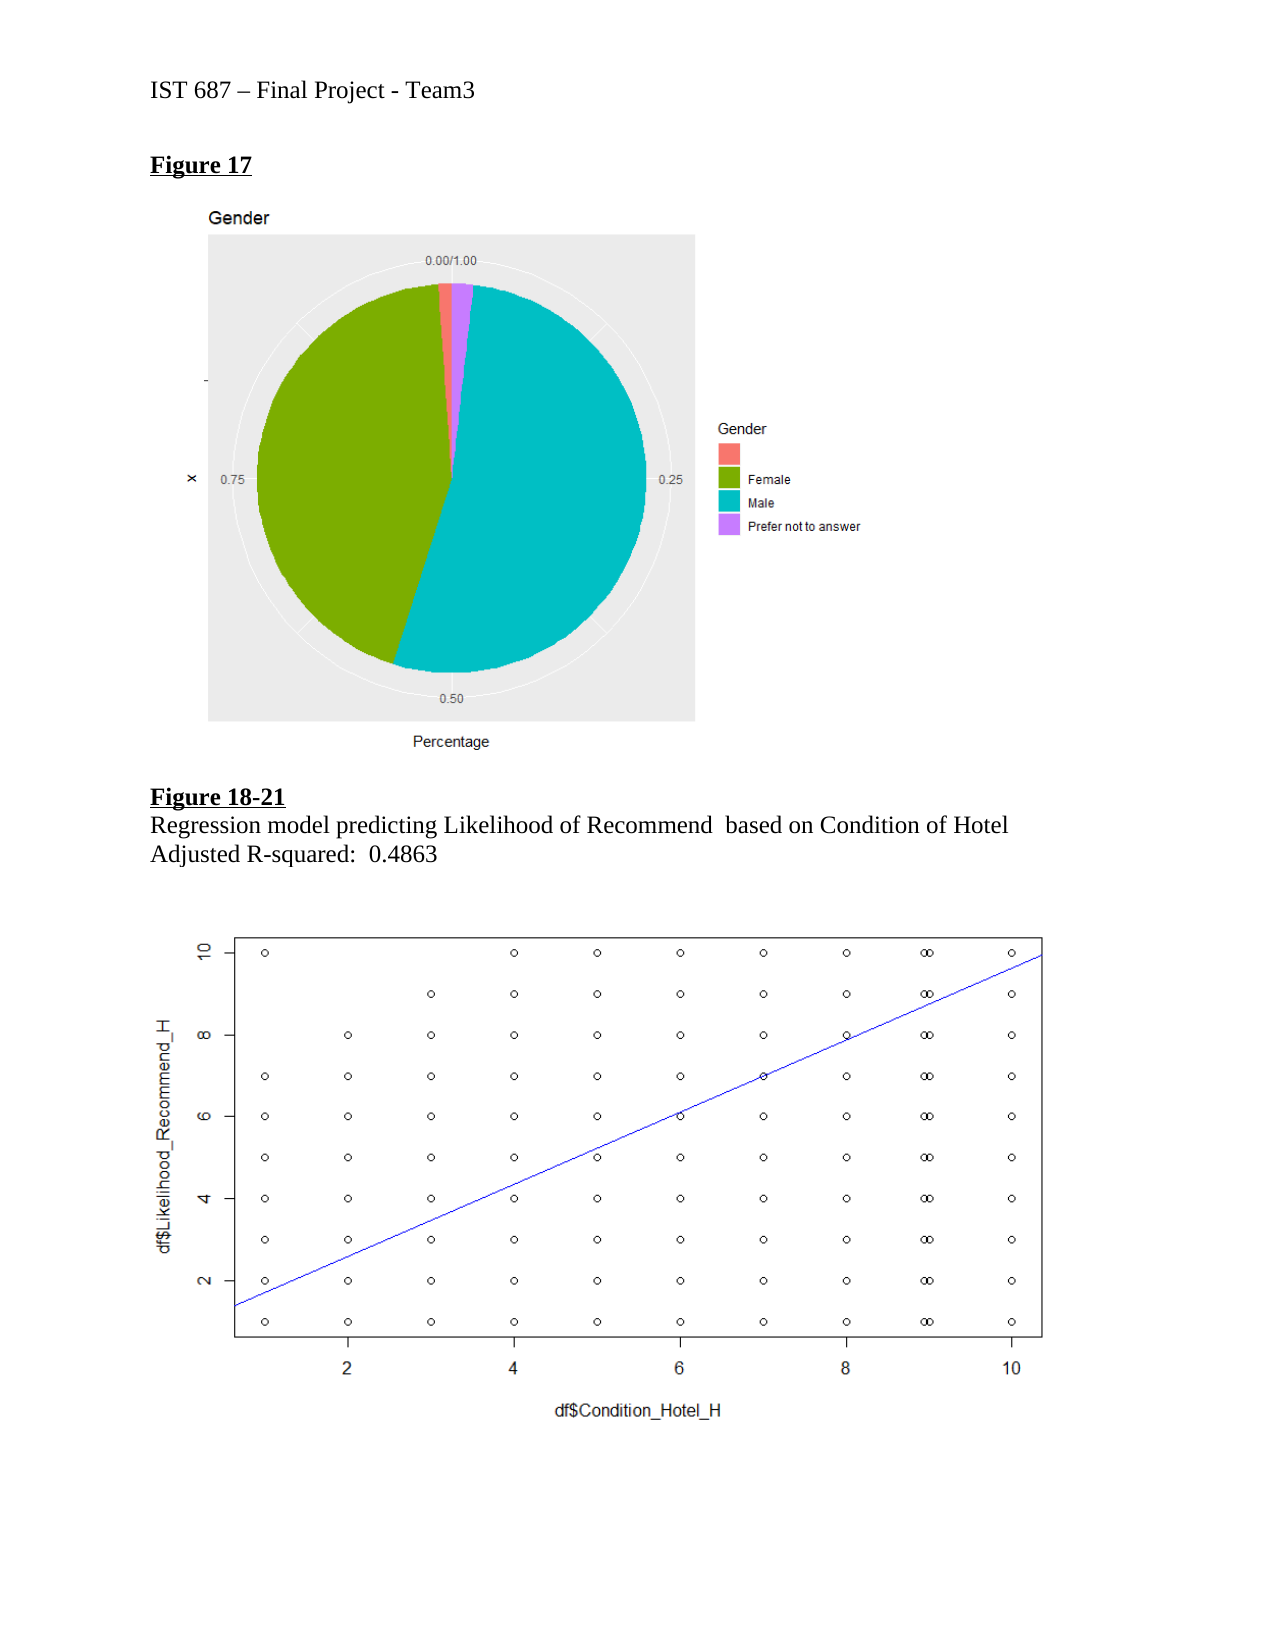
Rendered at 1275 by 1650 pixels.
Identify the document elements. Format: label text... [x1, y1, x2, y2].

text Adjusted R-squared: 0.4863 [150, 839, 1125, 868]
text Figure 18-21 [150, 782, 1125, 810]
text Regression model predicting Likelihood of Recommend based on Condition of Hotel [150, 810, 1125, 839]
picture [150, 867, 1076, 1435]
text Figure 17 [150, 150, 1125, 179]
picture [150, 207, 901, 753]
